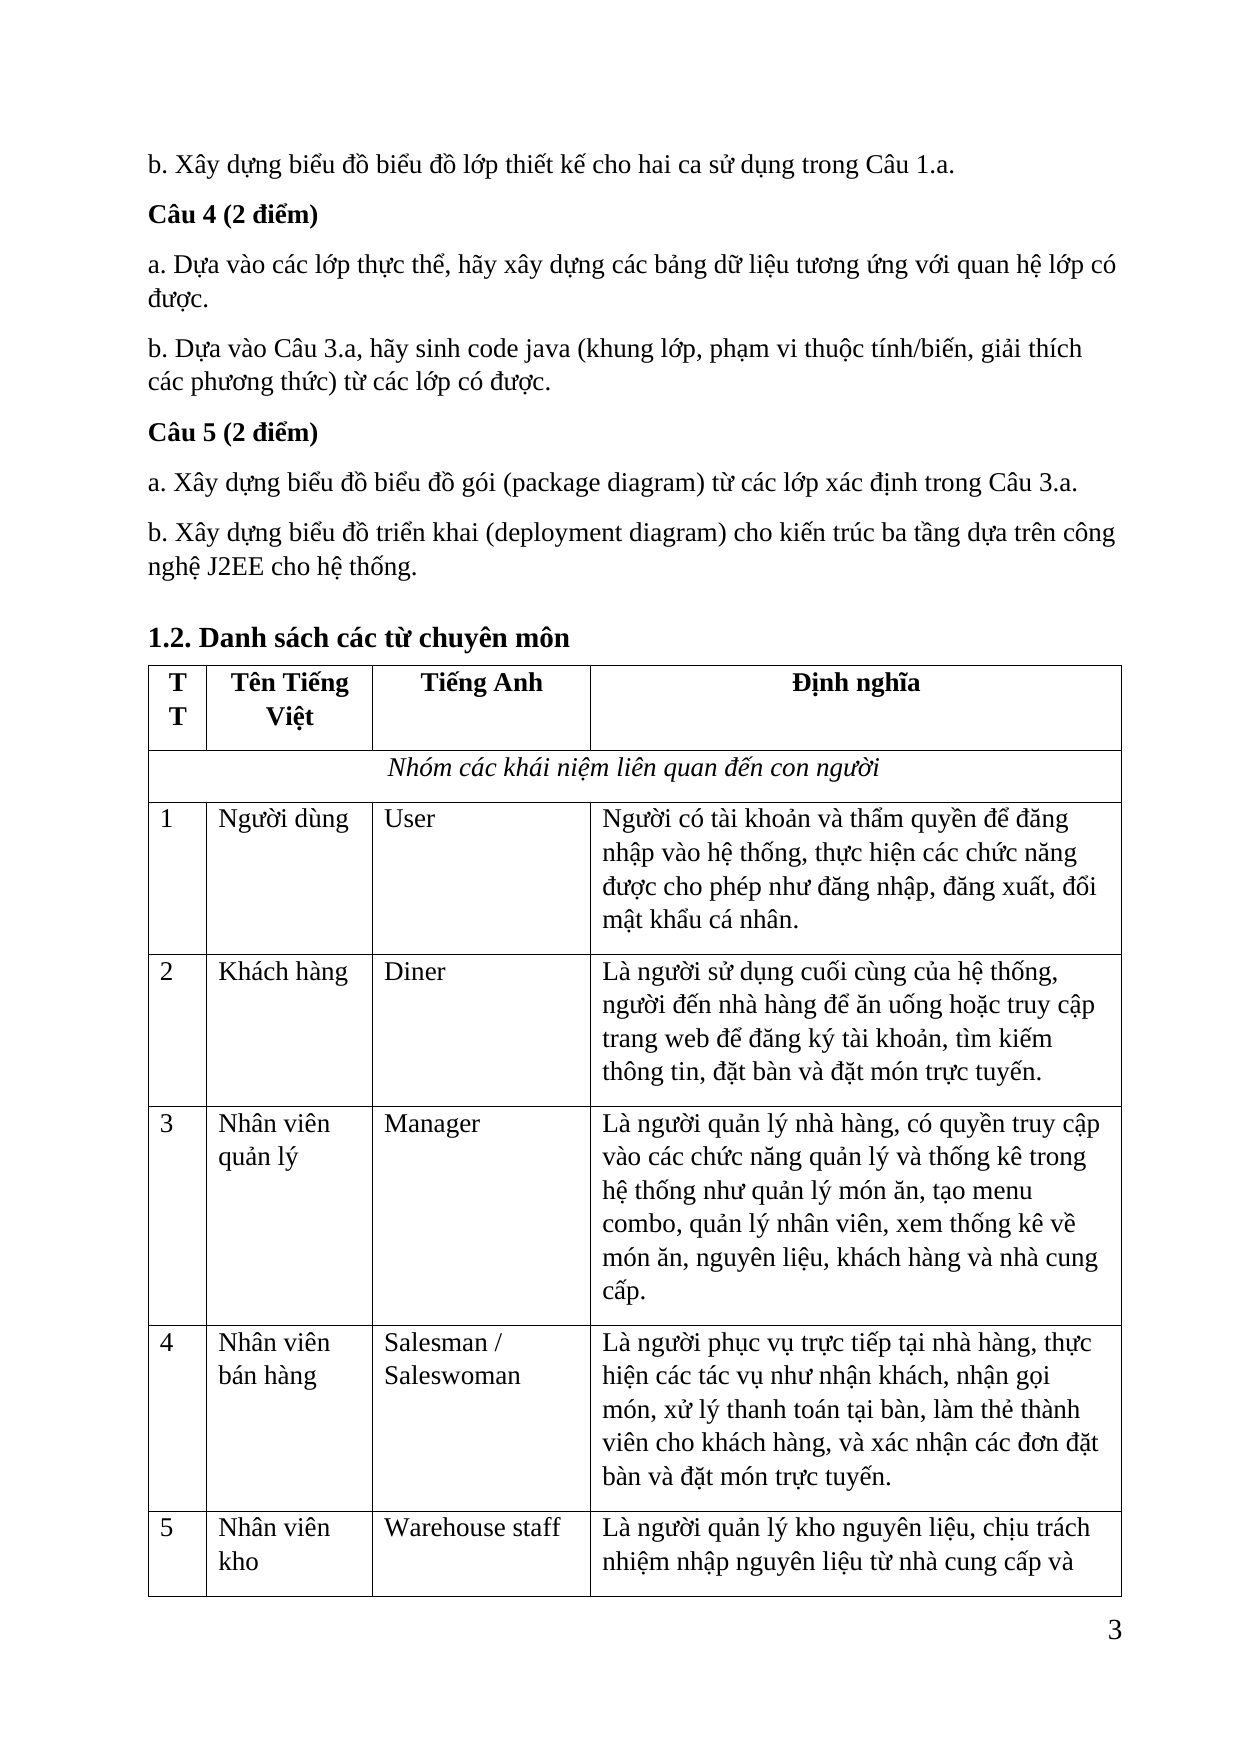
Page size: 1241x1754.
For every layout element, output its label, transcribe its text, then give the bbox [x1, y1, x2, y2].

table_cell Nhân viên quản lý [207, 1107, 372, 1325]
subtitle 1.2. Danh sách các từ chuyên môn [148, 621, 1122, 654]
table_cell Là người quản lý nhà hàng, có quyền truy cập vào các chức năng quản lý và thống kê trong hệ thống như quản lý món ăn, tạo menu combo, quản lý nhân viên, xem thống kê về món ăn, nguyên liệu, khách hàng và nhà cung cấp. [591, 1107, 1121, 1325]
text b. Dựa vào Câu 3.a, hãy sinh code java (khung lớp, phạm vi thuộc tính/biến, giải thích các phương thức) từ các lớp có được. [148, 332, 1122, 397]
table_cell 3 [149, 1107, 206, 1325]
text Câu 5 (2 điểm) [148, 416, 1122, 447]
table_header Tên Tiếng Việt [207, 666, 372, 750]
table_cell Người dùng [207, 803, 372, 954]
table_cell 2 [149, 955, 206, 1106]
table_cell Warehouse staff [373, 1512, 590, 1596]
table_cell Diner [373, 955, 590, 1106]
text a. Xây dựng biểu đồ biểu đồ gói (package diagram) từ các lớp xác định trong Câu 3.a. [148, 466, 1122, 497]
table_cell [591, 1512, 1121, 1596]
table_cell 1 [149, 803, 206, 954]
table_cell Khách hàng [207, 955, 372, 1106]
table_cell Là người sử dụng cuối cùng của hệ thống, người đến nhà hàng để ăn uống hoặc truy cập trang web để đăng ký tài khoản, tìm kiếm thông tin, đặt bàn và đặt món trực tuyến. [591, 955, 1121, 1106]
table_cell 4 [149, 1326, 206, 1511]
table_header Tiếng Anh [373, 666, 590, 750]
table_cell 5 [149, 1512, 206, 1596]
table_cell User [373, 803, 590, 954]
table_cell Manager [373, 1107, 590, 1325]
text a. Dựa vào các lớp thực thể, hãy xây dựng các bảng dữ liệu tương ứng với quan hệ lớp có được. [148, 248, 1122, 313]
table_cell Salesman / Saleswoman [373, 1326, 590, 1511]
text b. Xây dựng biểu đồ biểu đồ lớp thiết kế cho hai ca sử dụng trong Câu 1.a. [148, 148, 1122, 179]
table_cell Người có tài khoản và thẩm quyền để đăng nhập vào hệ thống, thực hiện các chức năng được cho phép như đăng nhập, đăng xuất, đổi mật khẩu cá nhân. [591, 803, 1121, 954]
table_cell Nhân viên kho [207, 1512, 372, 1596]
table_header Định nghĩa [591, 666, 1121, 750]
text b. Xây dựng biểu đồ triển khai (deployment diagram) cho kiến trúc ba tầng dựa trên công nghệ J2EE cho hệ thống. [148, 516, 1122, 581]
table_cell Nhân viên bán hàng [207, 1326, 372, 1511]
table_header TT [149, 666, 206, 750]
table_cell Là người phục vụ trực tiếp tại nhà hàng, thực hiện các tác vụ như nhận khách, nhận gọi món, xử lý thanh toán tại bàn, làm thẻ thành viên cho khách hàng, và xác nhận các đơn đặt bàn và đặt món trực tuyến. [591, 1326, 1121, 1511]
table_cell Nhóm các khái niệm liên quan đến con người [149, 751, 1121, 802]
text Câu 4 (2 điểm) [148, 198, 1122, 229]
